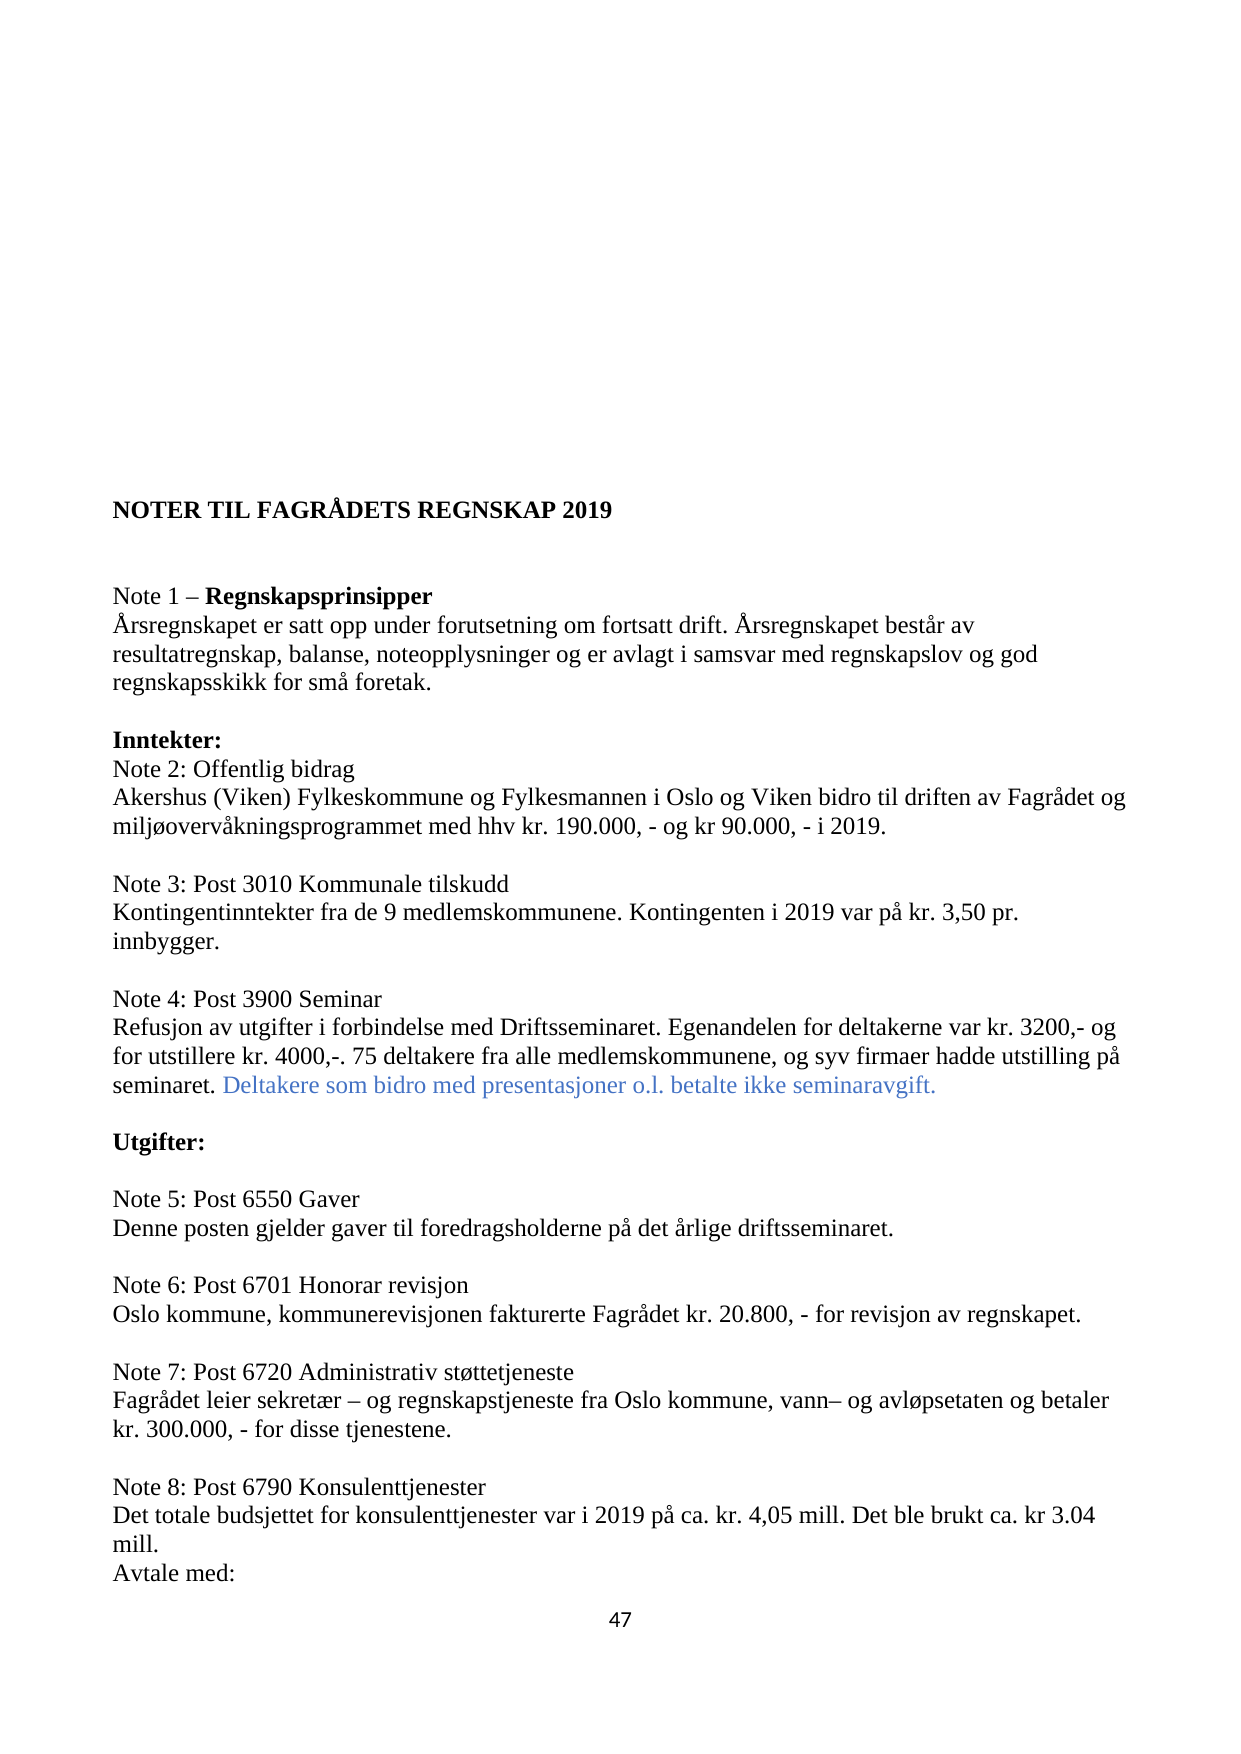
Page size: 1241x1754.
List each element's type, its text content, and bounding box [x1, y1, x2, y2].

text Note 2: Offentlig bidrag [112, 754, 1128, 782]
text Denne posten gjelder gaver til foredragsholderne på det årlige driftsseminaret. [112, 1213, 1128, 1242]
text Note 8: Post 6790 Konsulenttjenester [112, 1472, 1128, 1501]
text Note 5: Post 6550 Gaver [112, 1184, 1128, 1213]
text Akershus (Viken) Fylkeskommune og Fylkesmannen i Oslo og Viken bidro til driften av Fagrådet og miljøovervåkningsprogrammet med hhv kr. 190.000, - og kr 90.000, - i 2019. [112, 782, 1128, 840]
text Utgifter: [112, 1127, 1128, 1156]
text Note 7: Post 6720 Administrativ støttetjeneste [112, 1357, 1128, 1386]
text Avtale med: [112, 1558, 1128, 1587]
text Kontingentinntekter fra de 9 medlemskommunene. Kontingenten i 2019 var på kr. 3,50 pr. innbygger. [112, 897, 1128, 955]
text Inntekter: [112, 725, 1128, 754]
text Oslo kommune, kommunerevisjonen fakturerte Fagrådet kr. 20.800, - for revisjon av regnskapet. [112, 1299, 1128, 1328]
text Note 1 – Regnskapsprinsipper [112, 581, 1128, 610]
text Refusjon av utgifter i forbindelse med Driftsseminaret. Egenandelen for deltakerne var kr. 3200,- og for utstillere kr. 4000,-. 75 deltakere fra alle medlemskommunene, og syv firmaer hadde utstilling på seminaret. Deltakere som bidro med presentasjoner o.l. betalte ikke seminaravgift. [112, 1012, 1128, 1099]
text Det totale budsjettet for konsulenttjenester var i 2019 på ca. kr. 4,05 mill. Det ble brukt ca. kr 3.04 mill. [112, 1501, 1128, 1558]
text Fagrådet leier sekretær – og regnskapstjeneste fra Oslo kommune, vann– og avløpsetaten og betaler kr. 300.000, - for disse tjenestene. [112, 1386, 1128, 1443]
text Årsregnskapet er satt opp under forutsetning om fortsatt drift. Årsregnskapet består av resultatregnskap, balanse, noteopplysninger og er avlagt i samsvar med regnskapslov og god regnskapsskikk for små foretak. [112, 610, 1128, 696]
text Note 4: Post 3900 Seminar [112, 984, 1128, 1012]
text NOTER TIL FAGRÅDETS REGNSKAP 2019 [112, 495, 1128, 524]
text Note 3: Post 3010 Kommunale tilskudd [112, 869, 1128, 897]
text Note 6: Post 6701 Honorar revisjon [112, 1271, 1128, 1299]
